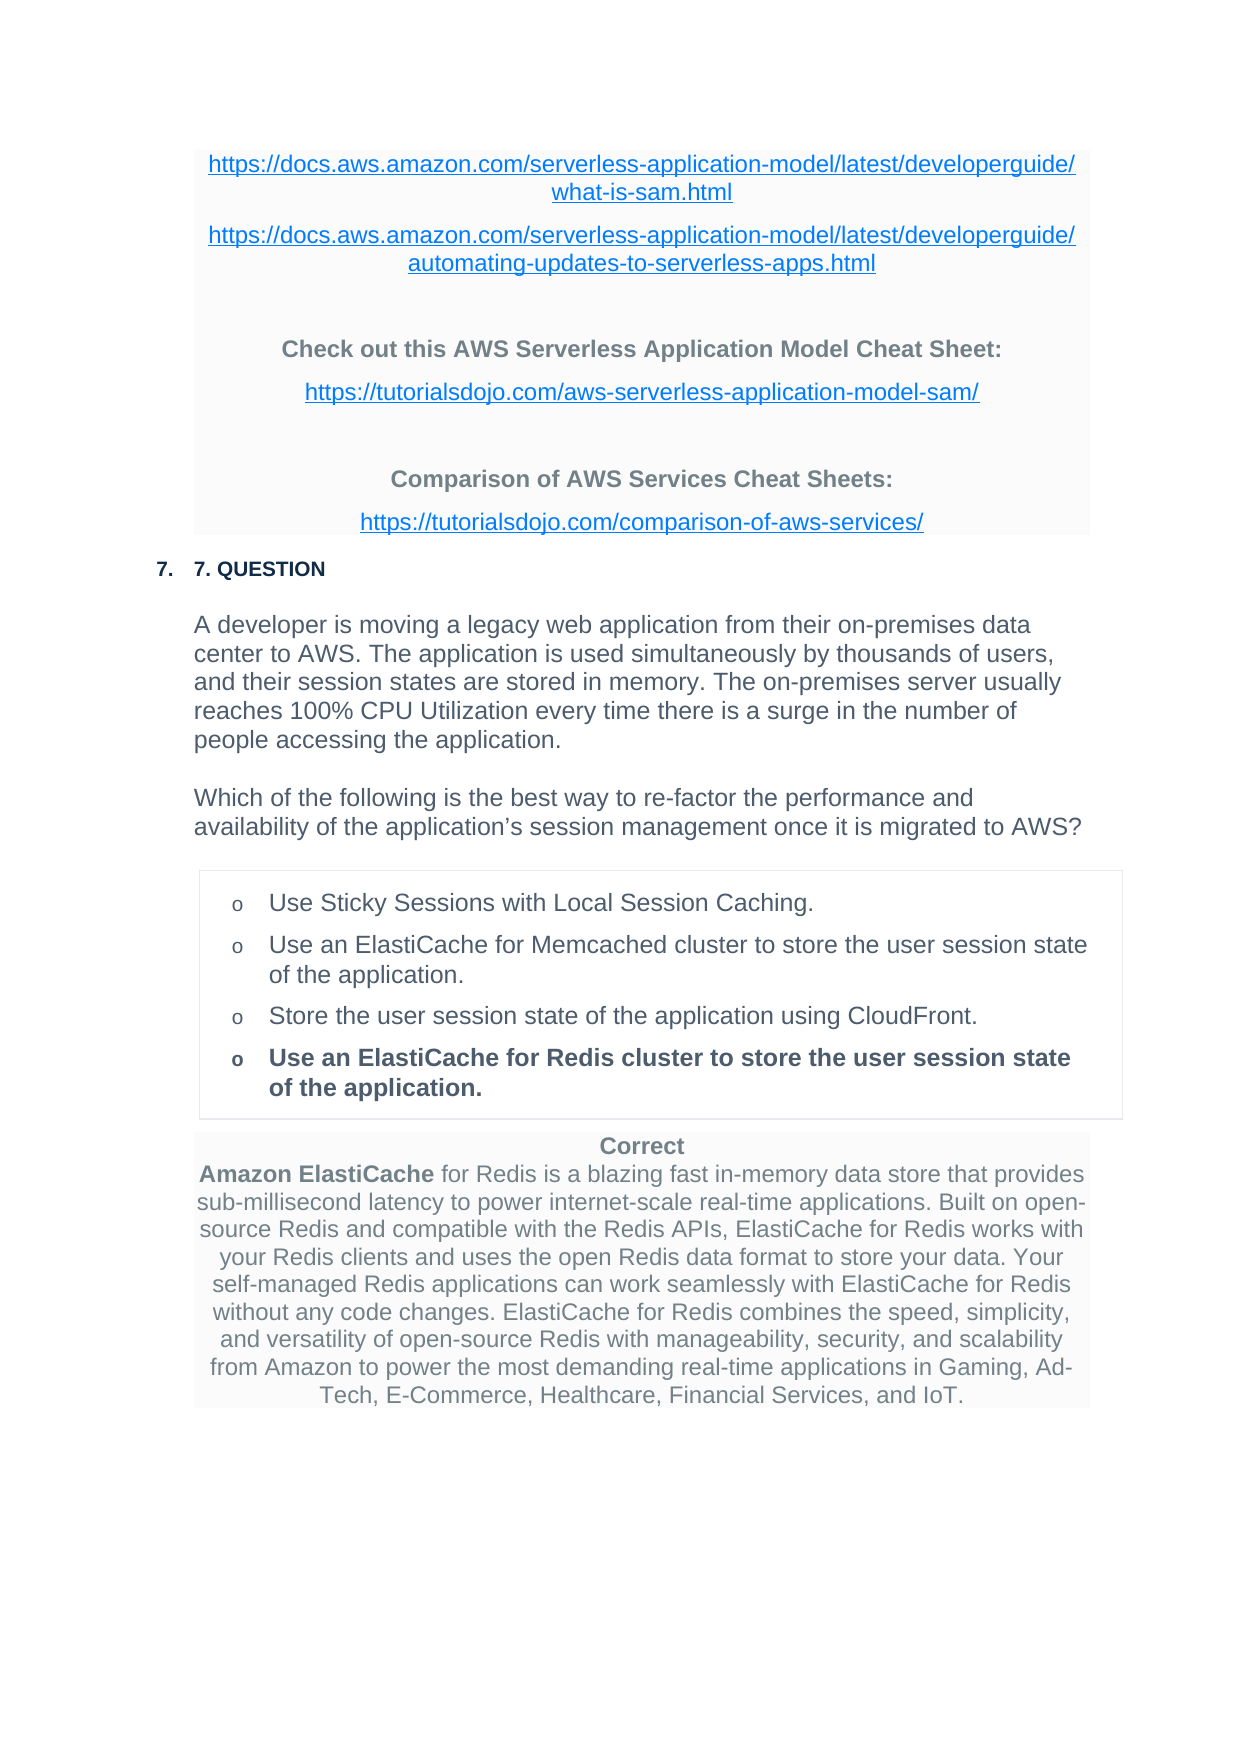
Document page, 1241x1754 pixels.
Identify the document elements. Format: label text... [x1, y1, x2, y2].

text https://docs.aws.amazon.com/serverless-application-model/latest/developerguide/what-is-sam.html [194, 150, 1090, 205]
text A developer is moving a legacy web application from their on-premises data center to AWS. The application is used simultaneously by thousands of users, and their session states are stored in memory. The on-premises server usually reaches 100% CPU Utilization every time there is a surge in the number of people accessing the application. [194, 610, 1090, 754]
list 7. Question [156, 548, 1090, 581]
text Comparison of AWS Services Cheat Sheets: [194, 464, 1090, 492]
list Use an ElastiCache for Redis cluster to store the user session state of the application. [200, 1025, 1122, 1118]
list Use Sticky Sessions with Local Session Caching. [200, 871, 1122, 912]
text https://tutorialsdojo.com/aws-serverless-application-model-sam/ [194, 378, 1090, 406]
text Check out this AWS Serverless Application Model Cheat Sheet: [194, 335, 1090, 362]
text https://docs.aws.amazon.com/serverless-application-model/latest/developerguide/automating-updates-to-serverless-apps.html [194, 221, 1090, 276]
text https://tutorialsdojo.com/comparison-of-aws-services/ [194, 508, 1090, 535]
list Use an ElastiCache for Memcached cluster to store the user session state of the application. [200, 912, 1122, 983]
text Amazon ElastiCache for Redis is a blazing fast in-memory data store that provides sub-millisecond latency to power internet-scale real-time applications. Built on open-source Redis and compatible with the Redis APIs, ElastiCache for Redis works with your Redis clients and uses the open Redis data format to store your data. Your self-managed Redis applications can work seamlessly with ElastiCache for Redis without any code changes. ElastiCache for Redis combines the speed, simplicity, and versatility of open-source Redis with manageability, security, and scalability from Amazon to power the most demanding real-time applications in Gaming, Ad-Tech, E-Commerce, Healthcare, Financial Services, and IoT. [194, 1160, 1090, 1408]
text Which of the following is the best way to re-factor the performance and availability of the application’s session management once it is migrated to AWS? [194, 783, 1090, 840]
list Store the user session state of the application using CloudFront. [200, 983, 1122, 1025]
text Correct [194, 1132, 1090, 1160]
